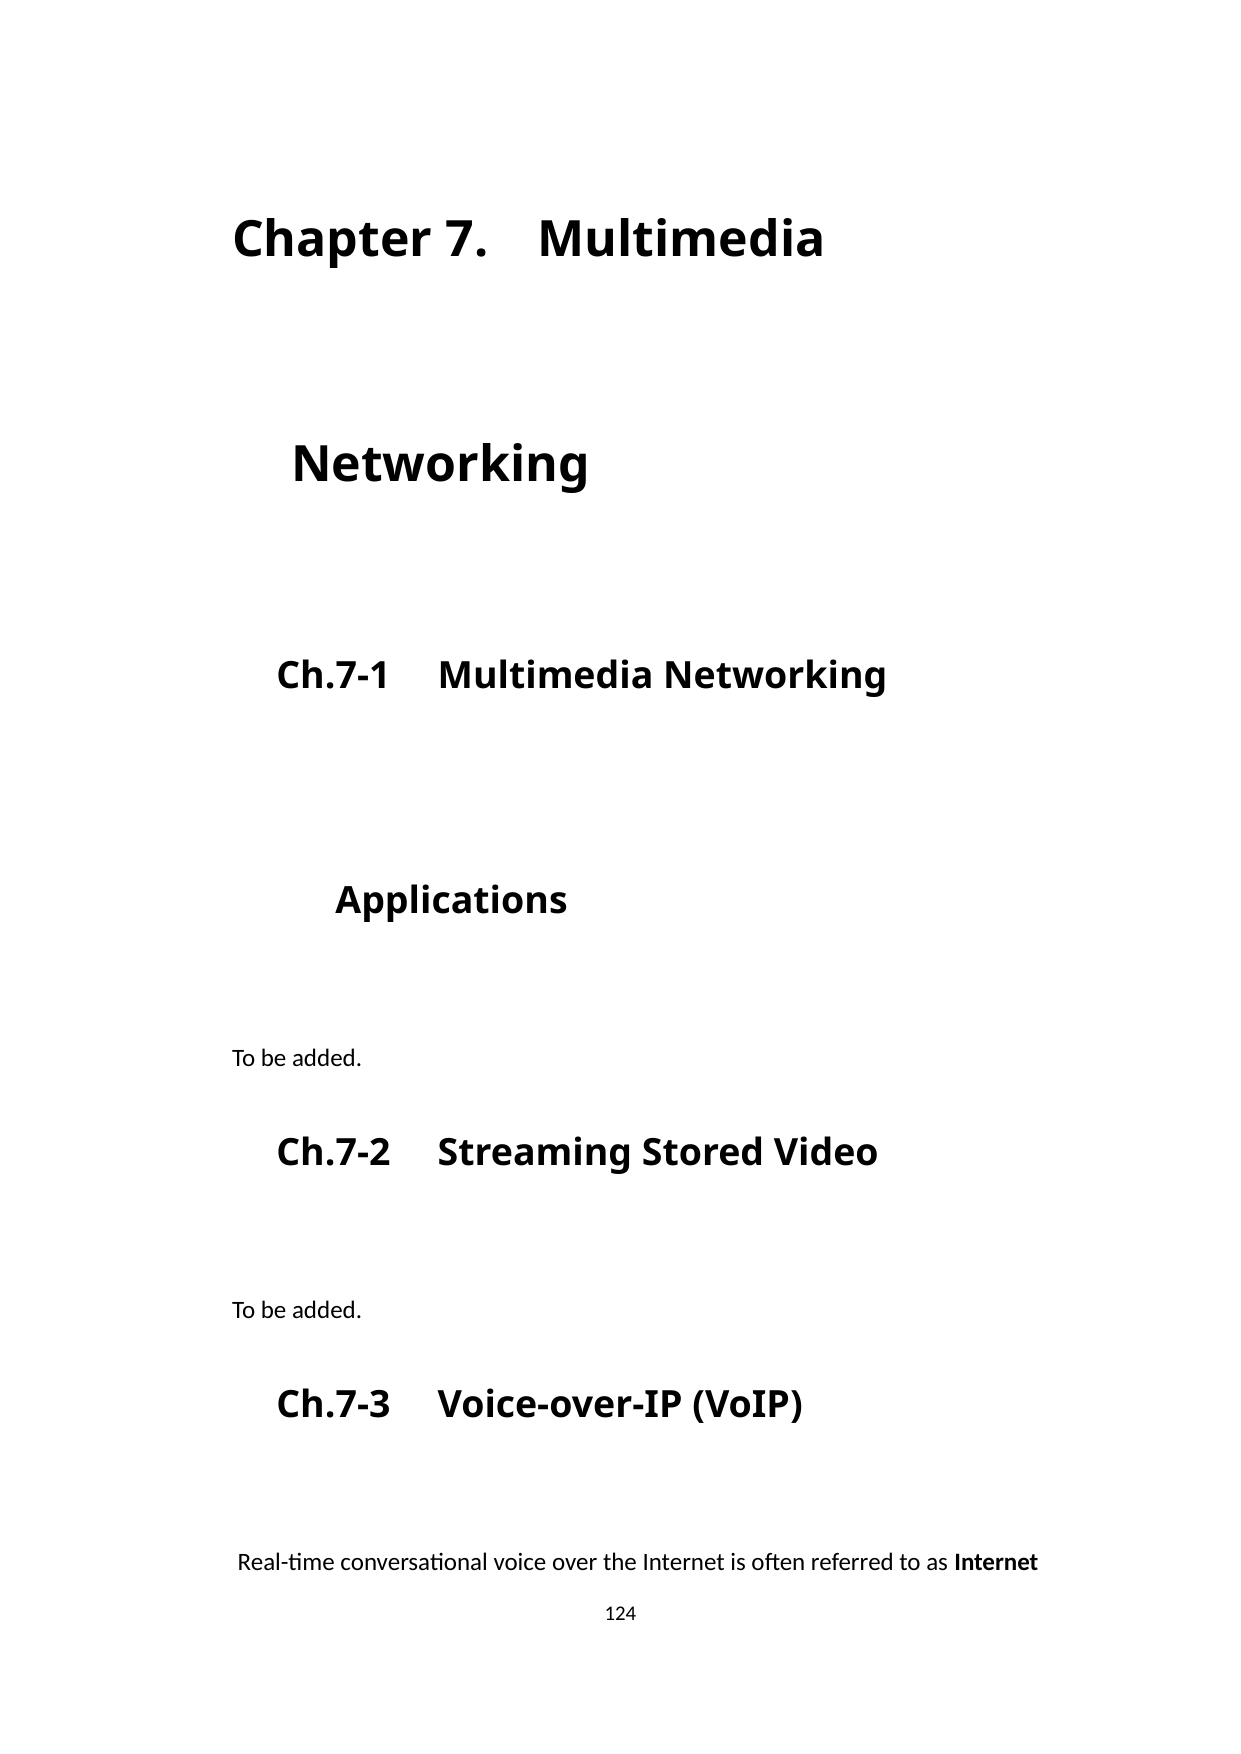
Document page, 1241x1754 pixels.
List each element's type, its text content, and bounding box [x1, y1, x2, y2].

subtitle Multimedia Networking [232, 200, 1053, 500]
subtitle Voice-over-IP (VoIP) [276, 1365, 1053, 1440]
text To be added. [232, 1290, 1053, 1328]
subtitle Streaming Stored Video [276, 1113, 1053, 1188]
text To be added. [232, 1038, 1053, 1076]
subtitle Multimedia Networking Applications [276, 636, 1053, 936]
text Real-time conversational voice over the Internet is often referred to as Internet [187, 1542, 1053, 1580]
